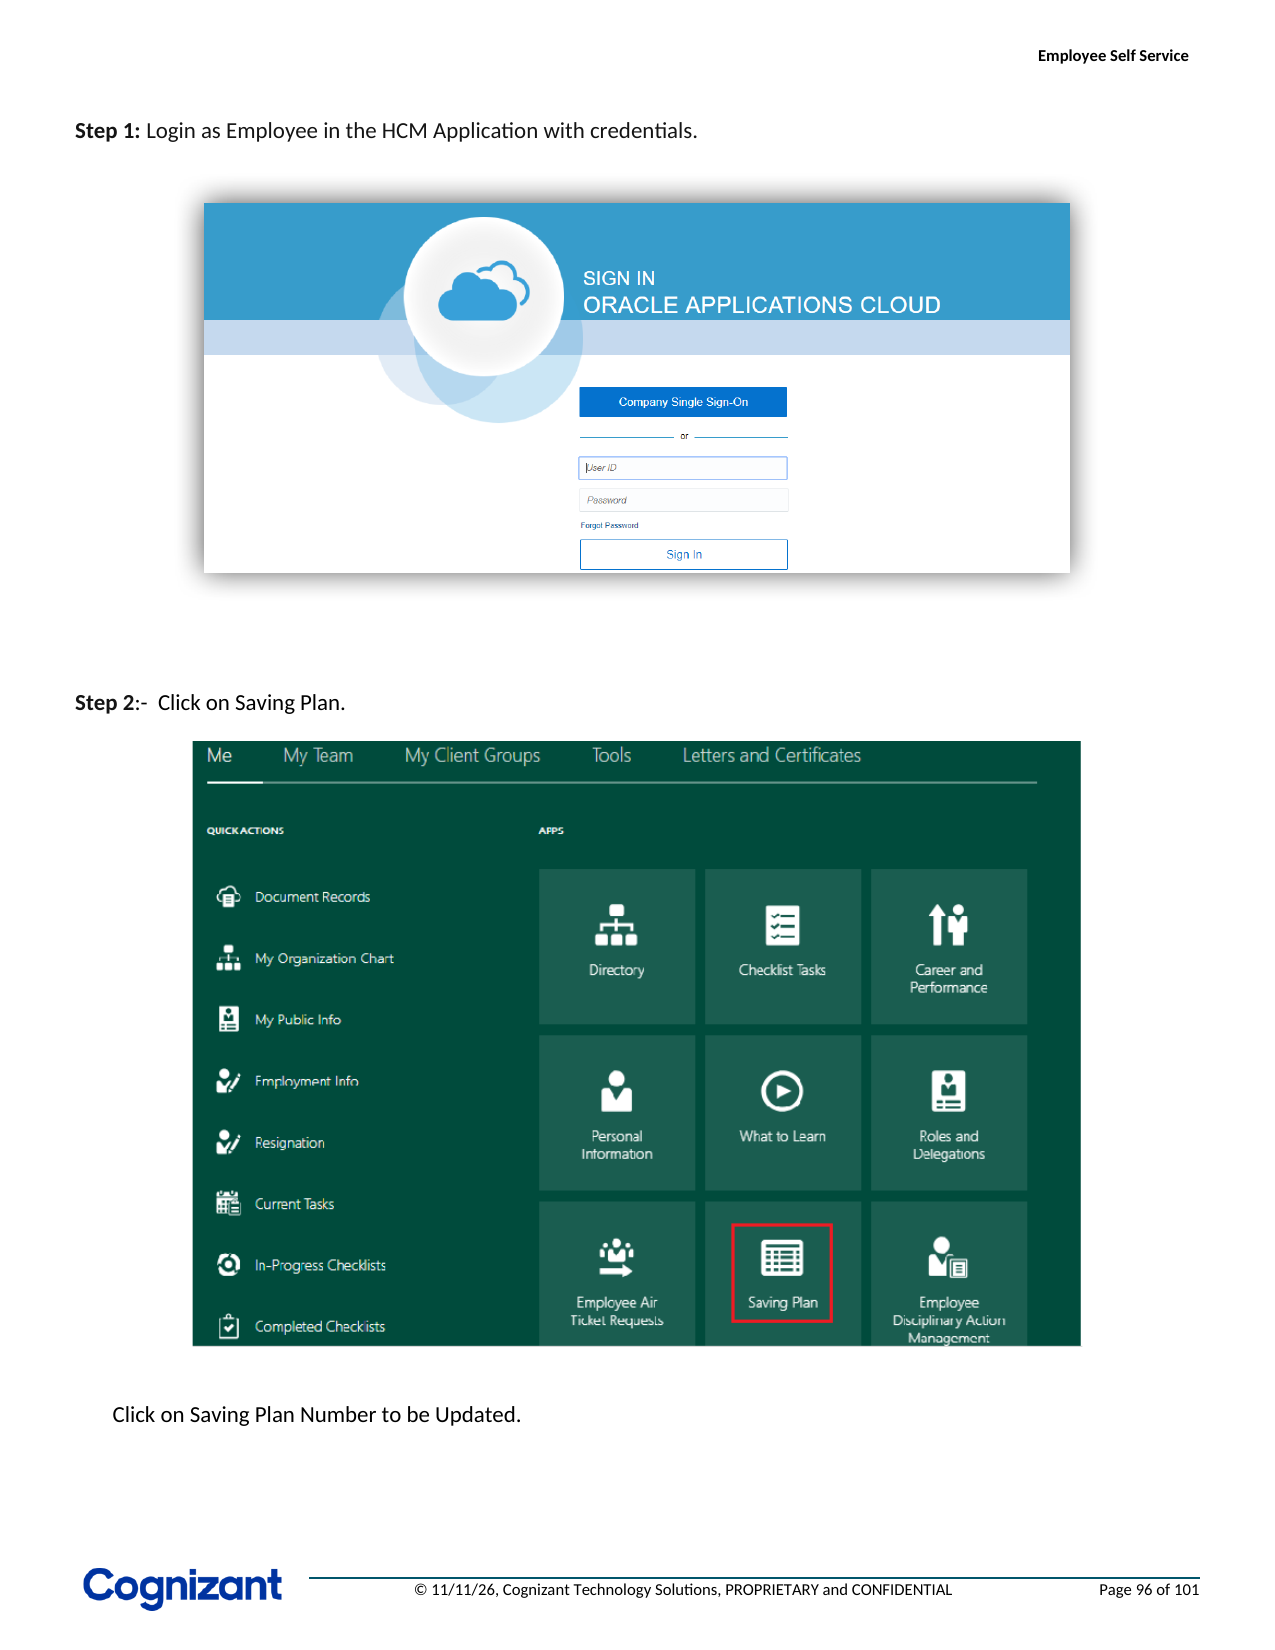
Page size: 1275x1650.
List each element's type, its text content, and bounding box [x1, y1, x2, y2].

text Click on Saving Plan Number to be Updated. [75, 1400, 1200, 1428]
picture [192, 741, 1083, 1347]
text Step 2:- Click on Saving Plan. [75, 688, 1200, 716]
picture [75, 1558, 299, 1614]
text Step 1: Login as Employee in the HCM Application with credentials. [75, 116, 1200, 144]
picture [204, 203, 1070, 573]
